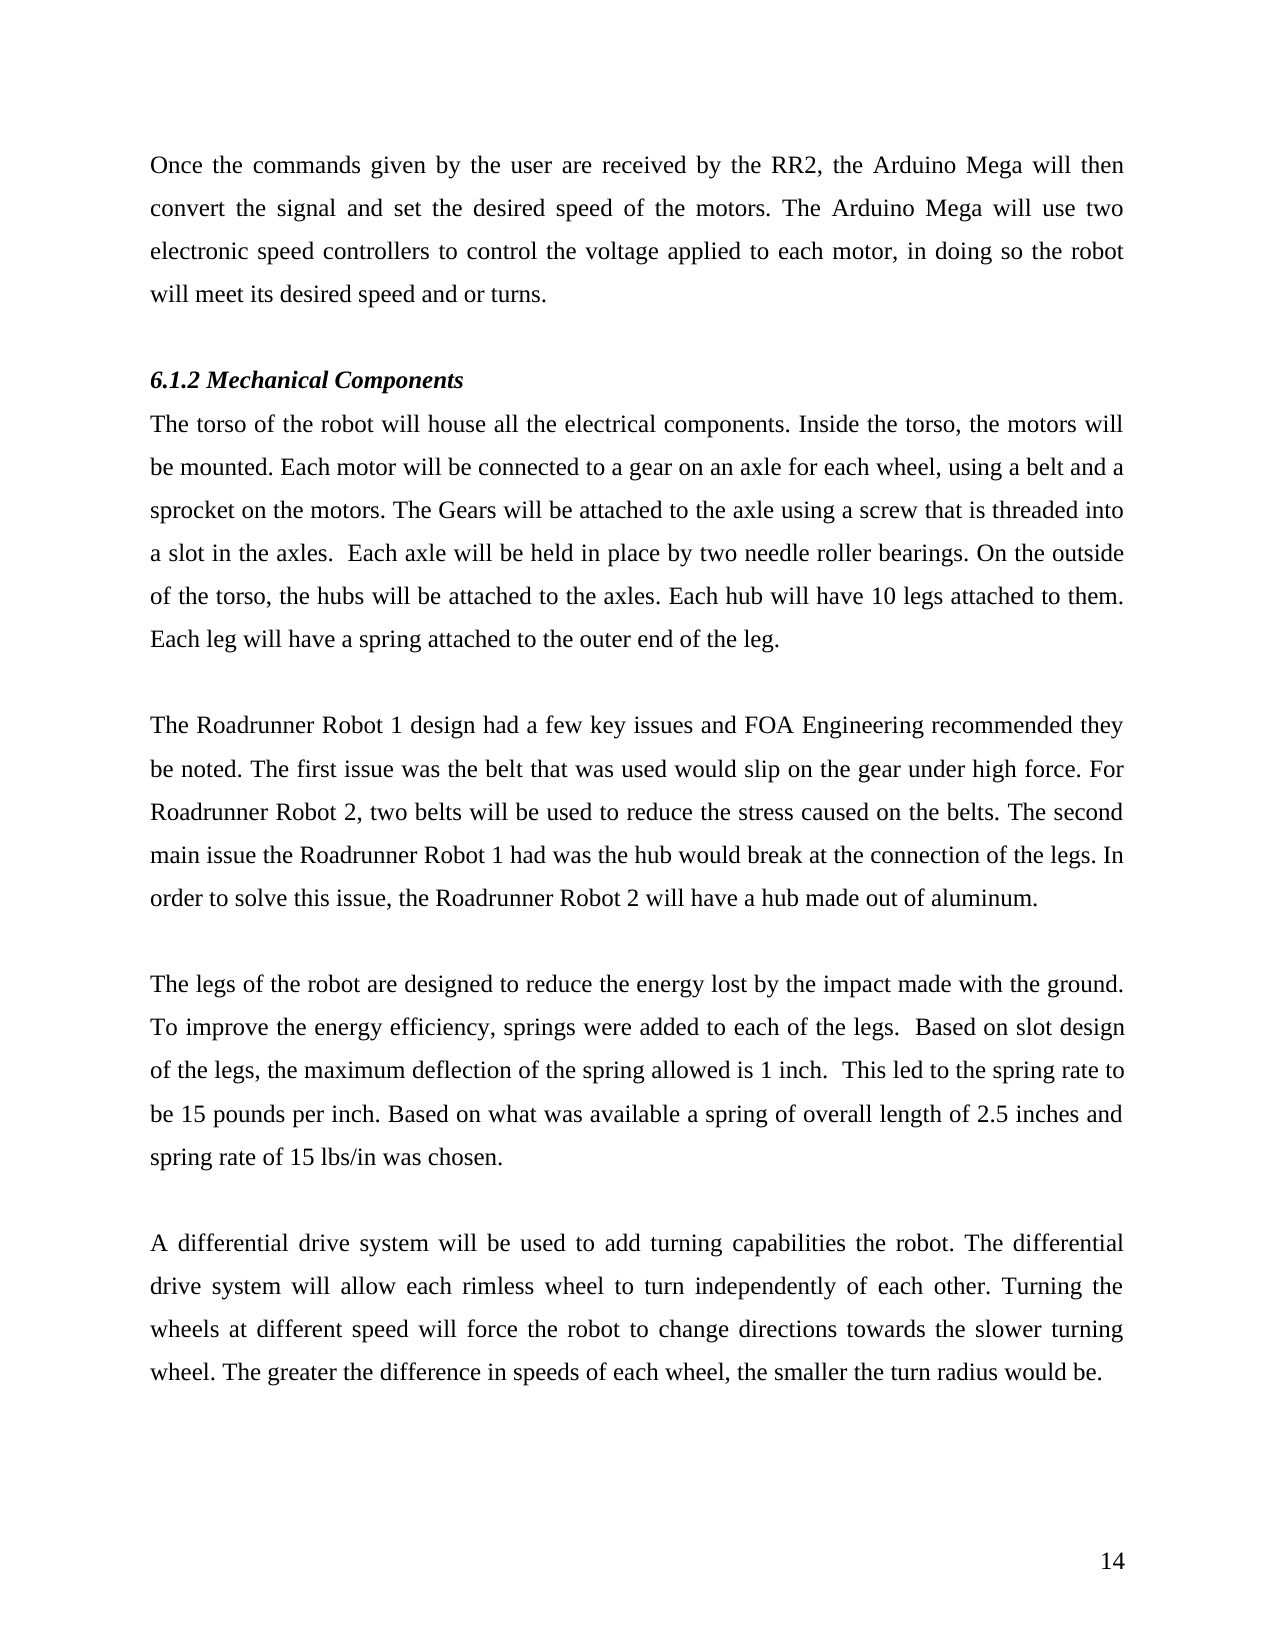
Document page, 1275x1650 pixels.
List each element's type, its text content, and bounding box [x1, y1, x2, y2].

text The torso of the robot will house all the electrical components. Inside the torso, the motors will be mounted. Each motor will be connected to a gear on an axle for each wheel, using a belt and a sprocket on the motors. The Gears will be attached to the axle using a screw that is threaded into a slot in the axles. Each axle will be held in place by two needle roller bearings. On the outside of the torso, the hubs will be attached to the axles. Each hub will have 10 legs attached to them. Each leg will have a spring attached to the outer end of the leg. [150, 409, 1125, 653]
text The Roadrunner Robot 1 design had a few key issues and FOA Engineering recommended they be noted. The first issue was the belt that was used would slip on the gear under high force. For Roadrunner Robot 2, two belts will be used to reduce the stress caused on the belts. The second main issue the Roadrunner Robot 1 had was the hub would break at the connection of the legs. In order to solve this issue, the Roadrunner Robot 2 will have a hub made out of aluminum. [150, 711, 1125, 912]
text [150, 150, 1125, 308]
text The legs of the robot are designed to reduce the energy lost by the impact made with the ground. To improve the energy efficiency, springs were added to each of the legs. Based on slot design of the legs, the maximum deflection of the spring allowed is 1 inch. This led to the spring rate to be 15 pounds per inch. Based on what was available a spring of overall length of 2.5 inches and spring rate of 15 lbs/in was chosen. [150, 969, 1125, 1171]
subtitle 6.1.2 Mechanical Components [150, 366, 1125, 394]
text A differential drive system will be used to add turning capabilities the robot. The differential drive system will allow each rimless wheel to turn independently of each other. Turning the wheels at different speed will force the robot to change directions towards the slower turning wheel. The greater the difference in speeds of each wheel, the smaller the turn radius would be. [150, 1228, 1125, 1386]
